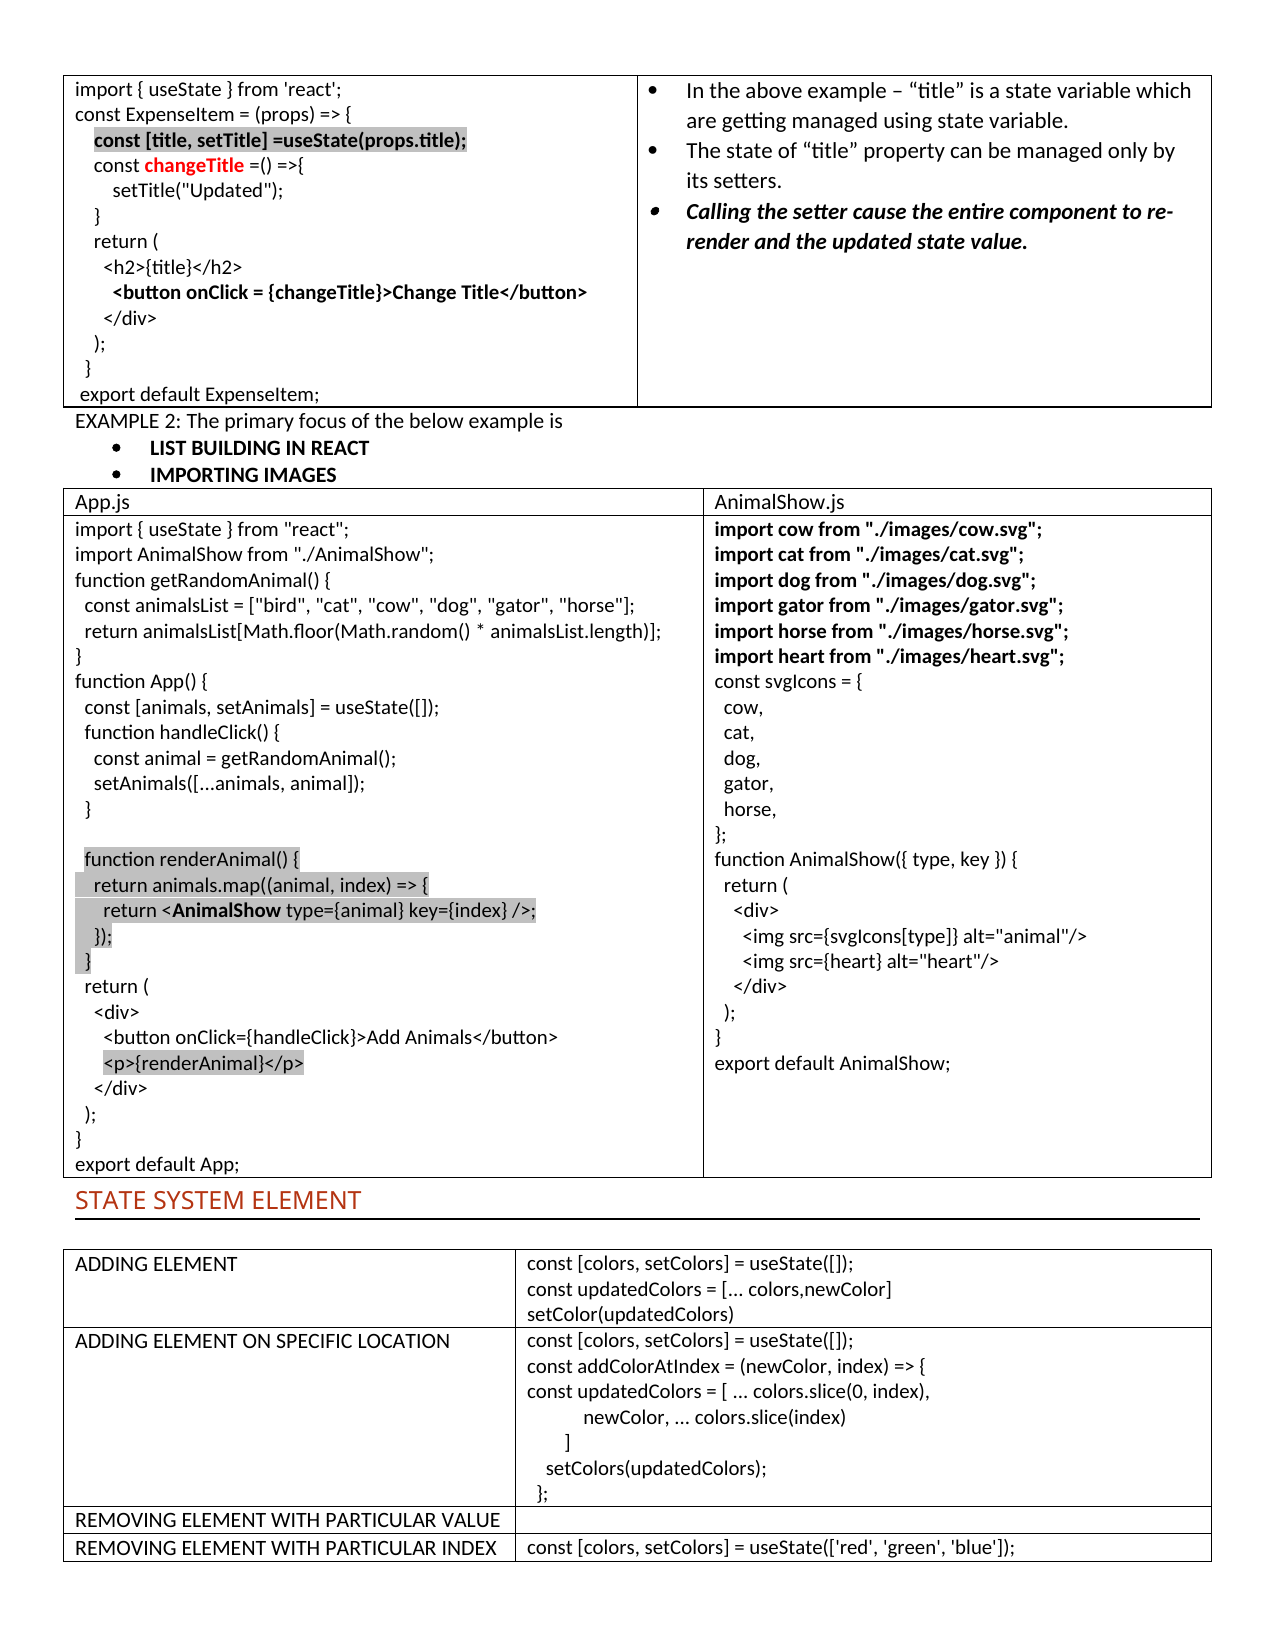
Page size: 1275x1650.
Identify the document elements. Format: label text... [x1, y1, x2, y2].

table_header const [colors, setColors] = useState([]); const updatedColors = [... colors,newColor] setColor(updatedColors) [516, 1250, 1211, 1327]
table_header import { useState } from 'react'; const ExpenseItem = (props) => { const [title, setTitle] =useState(props.title); const changeTitle =() =>{ setTitle("Updated"); } return ( <h2>{title}</h2> <button onClick = {changeTitle}>Change Title</button> </div> ); } export default ExpenseItem; [64, 76, 637, 406]
table_cell [516, 1507, 1211, 1533]
table_cell REMOVING ELEMENT WITH PARTICULAR VALUE [64, 1507, 515, 1533]
table_header ADDING ELEMENT [64, 1250, 515, 1327]
table_cell import cow from "./images/cow.svg"; import cat from "./images/cat.svg"; import dog from "./images/dog.svg"; import gator from "./images/gator.svg"; import horse from "./images/horse.svg"; import heart from "./images/heart.svg"; const svgIcons = { cow, cat, dog, gator, horse, }; function AnimalShow({ type, key }) { return ( <div> <img src={svgIcons[type]} alt="animal"/> <img src={heart} alt="heart"/> </div> ); } export default AnimalShow; [704, 516, 1211, 1177]
table_header In the above example – “title” is a state variable which are getting managed using state variable. The state of “title” property can be managed only by its setters. Calling the setter cause the entire component to re-render and the updated state value. [638, 76, 1211, 406]
text EXAMPLE 2: The primary focus of the below example is [75, 408, 1200, 434]
list IMPORTING IMAGES [112, 461, 1200, 487]
table_header AnimalShow.js [704, 489, 1211, 515]
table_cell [64, 1534, 515, 1561]
subtitle STATE SYSTEM ELEMENT [75, 1182, 1200, 1218]
table_header App.js [64, 489, 703, 515]
table_cell import { useState } from "react"; import AnimalShow from "./AnimalShow"; function getRandomAnimal() { const animalsList = ["bird", "cat", "cow", "dog", "gator", "horse"]; return animalsList[Math.floor(Math.random() * animalsList.length)]; } function App() { const [animals, setAnimals] = useState([]); function handleClick() { const animal = getRandomAnimal(); setAnimals([...animals, animal]); } function renderAnimal() { return animals.map((animal, index) => { return <AnimalShow type={animal} key={index} />; }); } return ( <div> <button onClick={handleClick}>Add Animals</button> <p>{renderAnimal}</p> </div> ); } export default App; [64, 516, 703, 1177]
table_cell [516, 1534, 1211, 1561]
table_cell ADDING ELEMENT ON SPECIFIC LOCATION [64, 1328, 515, 1506]
list LIST BUILDING IN REACT [112, 434, 1200, 461]
table_cell const [colors, setColors] = useState([]); const addColorAtIndex = (newColor, index) => { const updatedColors = [ ... colors.slice(0, index), newColor, ... colors.slice(index) ] setColors(updatedColors); }; [516, 1328, 1211, 1506]
